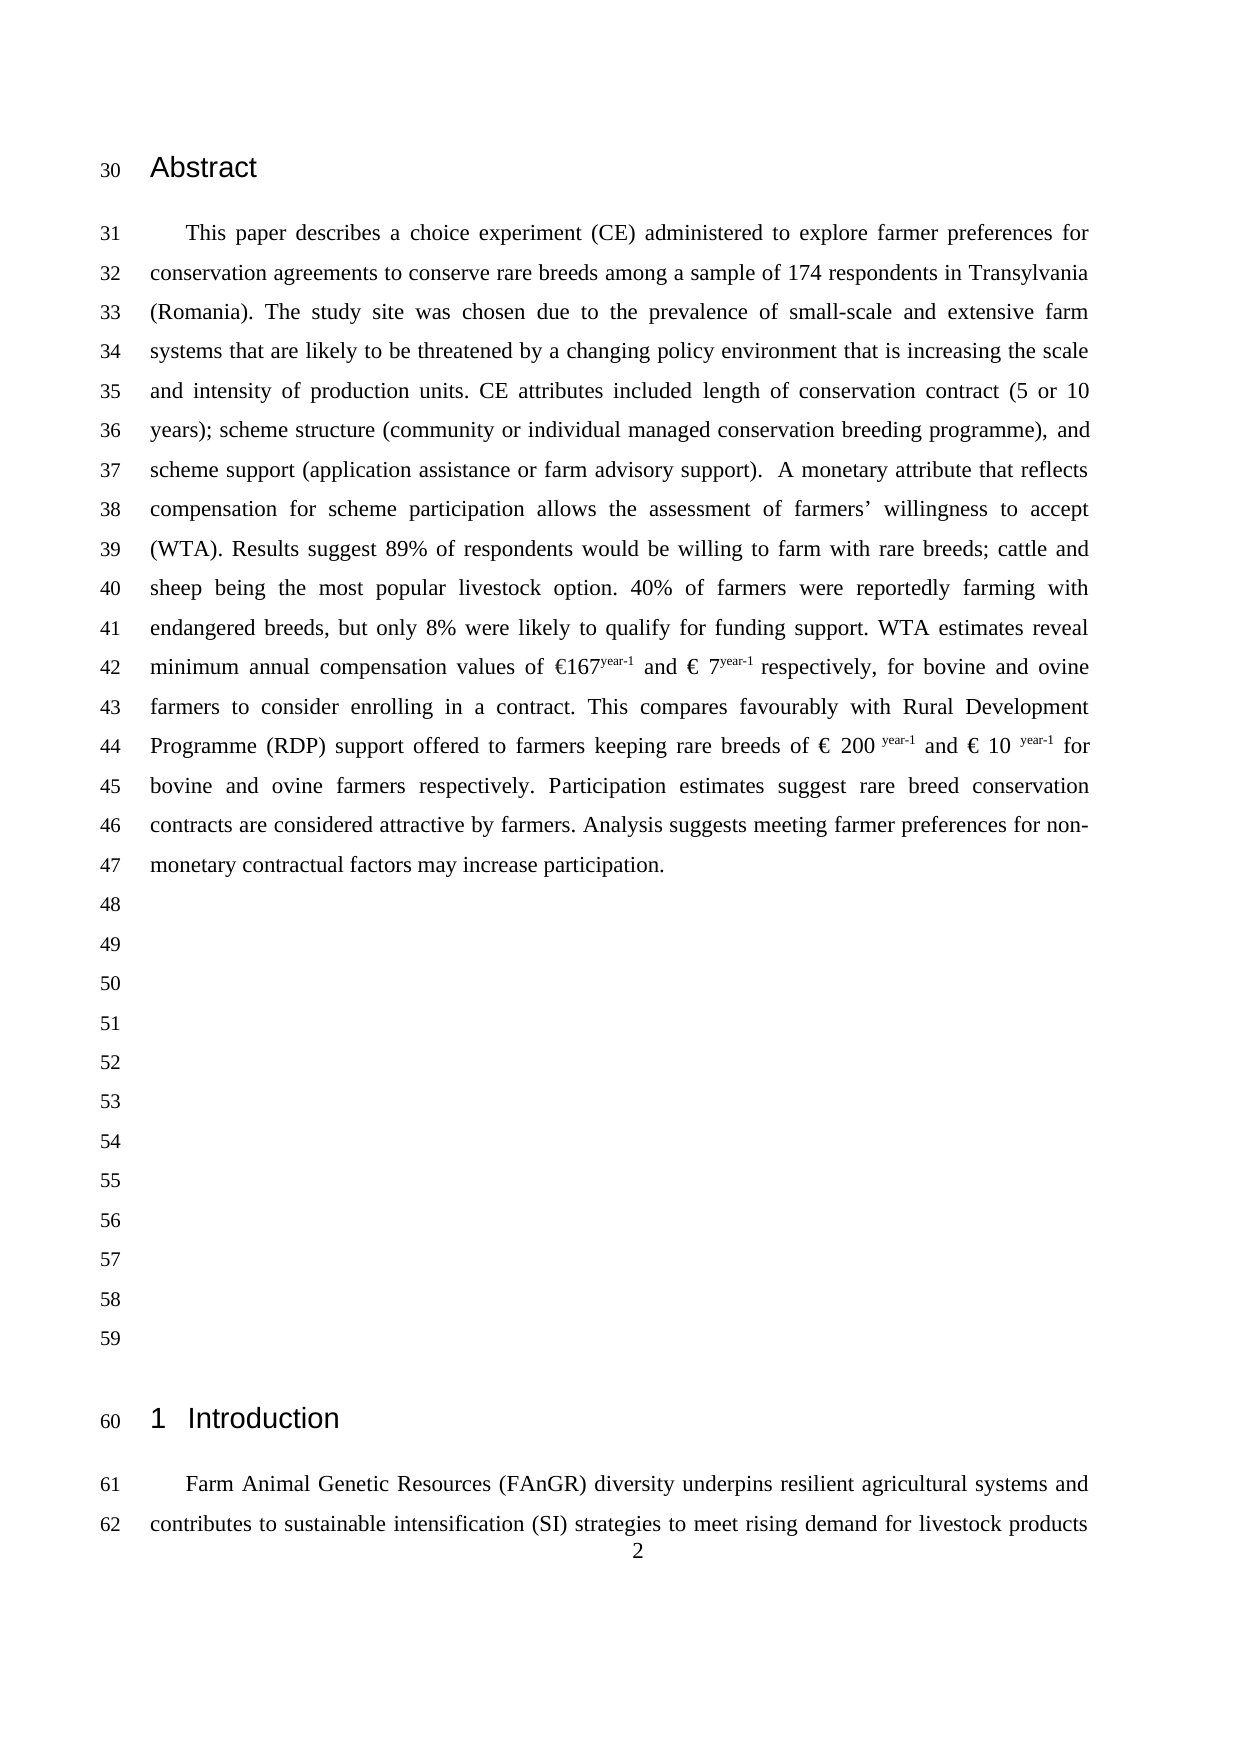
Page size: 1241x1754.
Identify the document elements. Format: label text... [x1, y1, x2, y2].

subtitle Introduction [150, 1401, 1090, 1435]
text This paper describes a choice experiment (CE) administered to explore farmer preferences for conservation agreements to conserve rare breeds among a sample of 174 respondents in Transylvania (Romania). The study site was chosen due to the prevalence of small-scale and extensive farm systems that are likely to be threatened by a changing policy environment that is increasing the scale and intensity of production units. CE attributes included length of conservation contract (5 or 10 years); scheme structure (community or individual managed conservation breeding programme), and scheme support (application assistance or farm advisory support). A monetary attribute that reflects compensation for scheme participation allows the assessment of farmers’ willingness to accept (WTA). Results suggest 89% of respondents would be willing to farm with rare breeds; cattle and sheep being the most popular livestock option. 40% of farmers were reportedly farming with endangered breeds, but only 8% were likely to qualify for funding support. WTA estimates reveal minimum annual compensation values of €167year-1 and € 7year-1 respectively, for bovine and ovine farmers to consider enrolling in a contract. This compares favourably with Rural Development Programme (RDP) support offered to farmers keeping rare breeds of € 200 year-1 and € 10 year-1 for bovine and ovine farmers respectively. Participation estimates suggest rare breed conservation contracts are considered attractive by farmers. Analysis suggests meeting farmer preferences for non-monetary contractual factors may increase participation. [150, 219, 1090, 877]
subtitle Abstract [150, 150, 1090, 183]
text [150, 1471, 1090, 1536]
